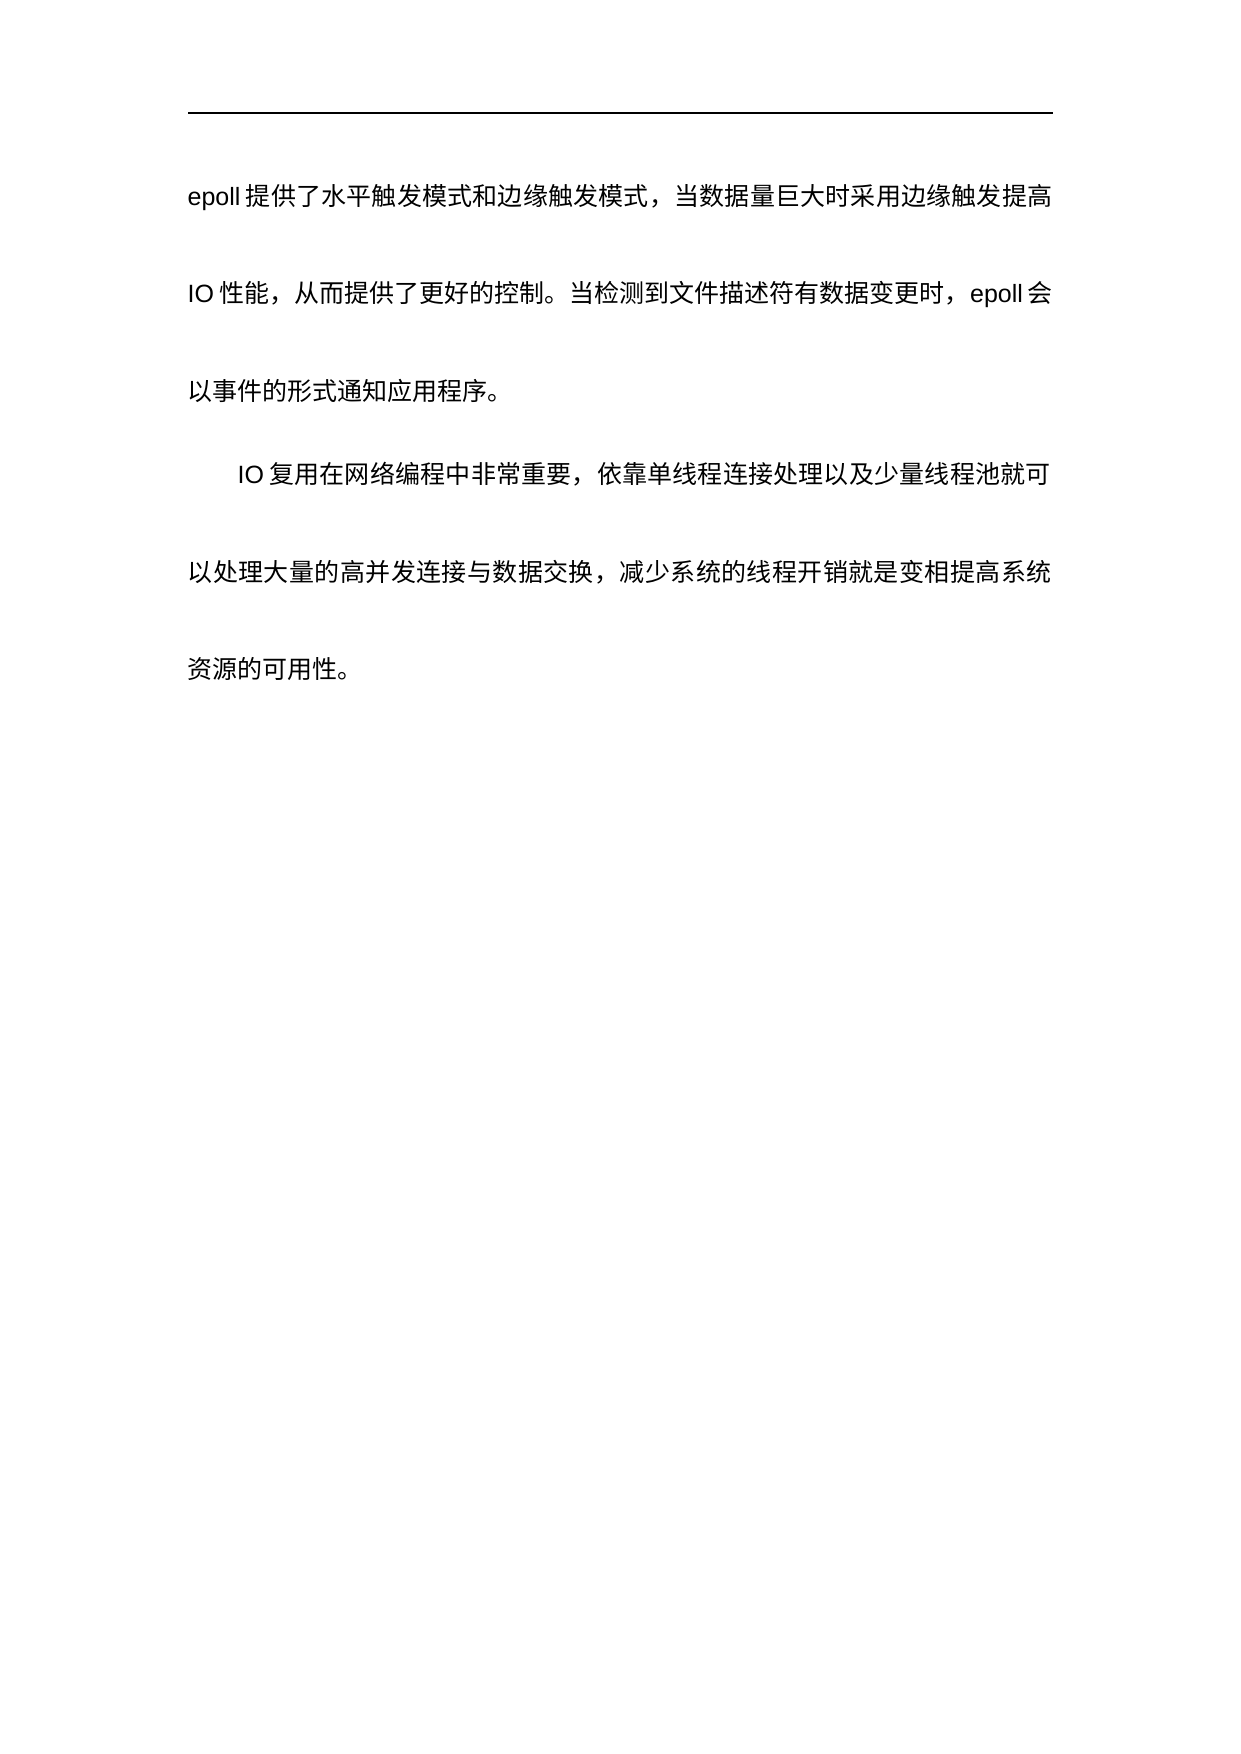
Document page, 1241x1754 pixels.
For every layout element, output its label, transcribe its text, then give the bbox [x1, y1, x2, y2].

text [187, 162, 1053, 422]
text IO复用在网络编程中非常重要，依靠单线程连接处理以及少量线程池就可以处理大量的高并发连接与数据交换，减少系统的线程开销就是变相提高系统资源的可用性。 [187, 440, 1053, 700]
